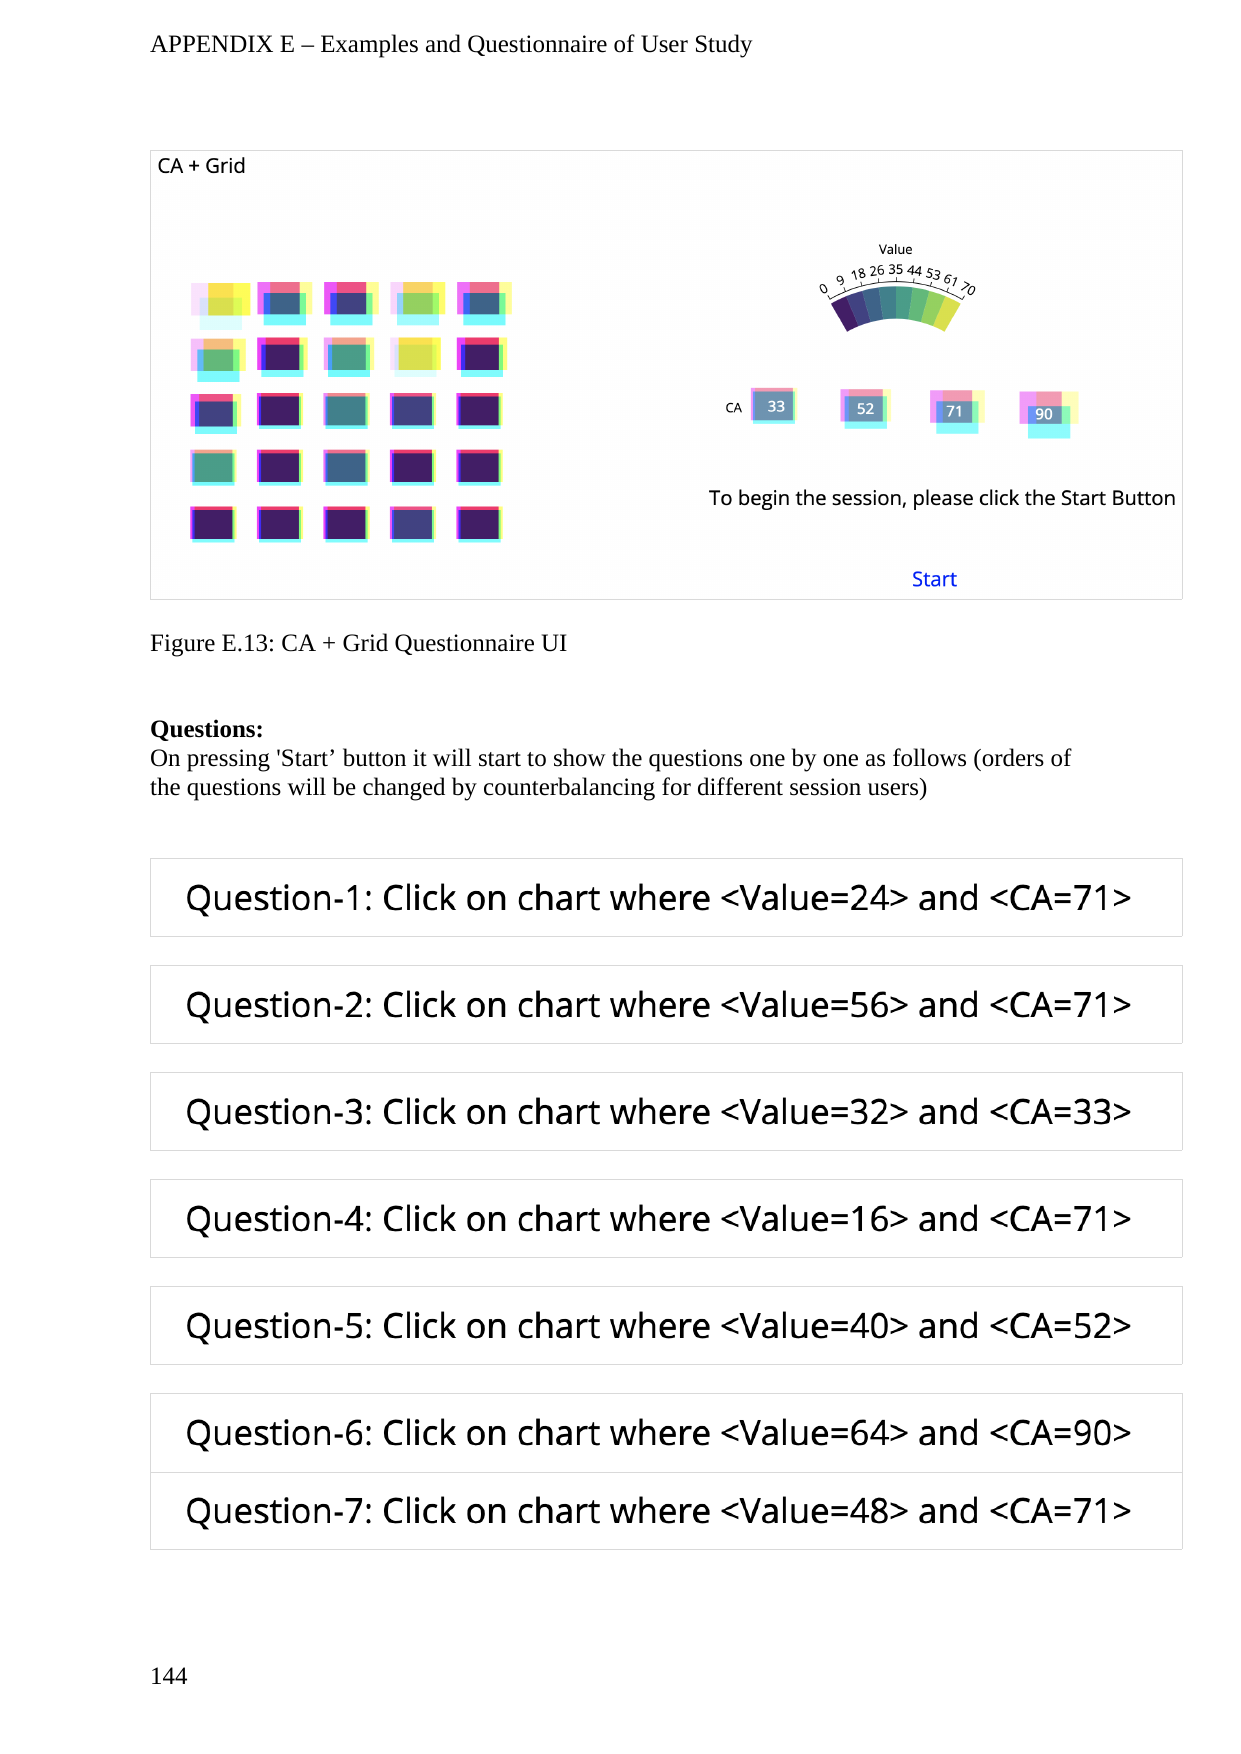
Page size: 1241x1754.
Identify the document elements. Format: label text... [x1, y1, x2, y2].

picture [151, 966, 1182, 1043]
picture [151, 151, 1182, 599]
text On pressing 'Start’ button it will start to show the questions one by one as follows (orders of the questions will be changed by counterbalancing for different session users) [150, 743, 1090, 801]
picture [151, 1473, 1182, 1549]
picture [151, 1073, 1182, 1150]
picture [151, 1287, 1182, 1364]
text Figure E.13: CA + Grid Questionnaire UI [150, 628, 1090, 657]
text Questions: [150, 714, 1090, 743]
picture [151, 859, 1182, 936]
picture [151, 1394, 1182, 1472]
picture [151, 1180, 1182, 1257]
